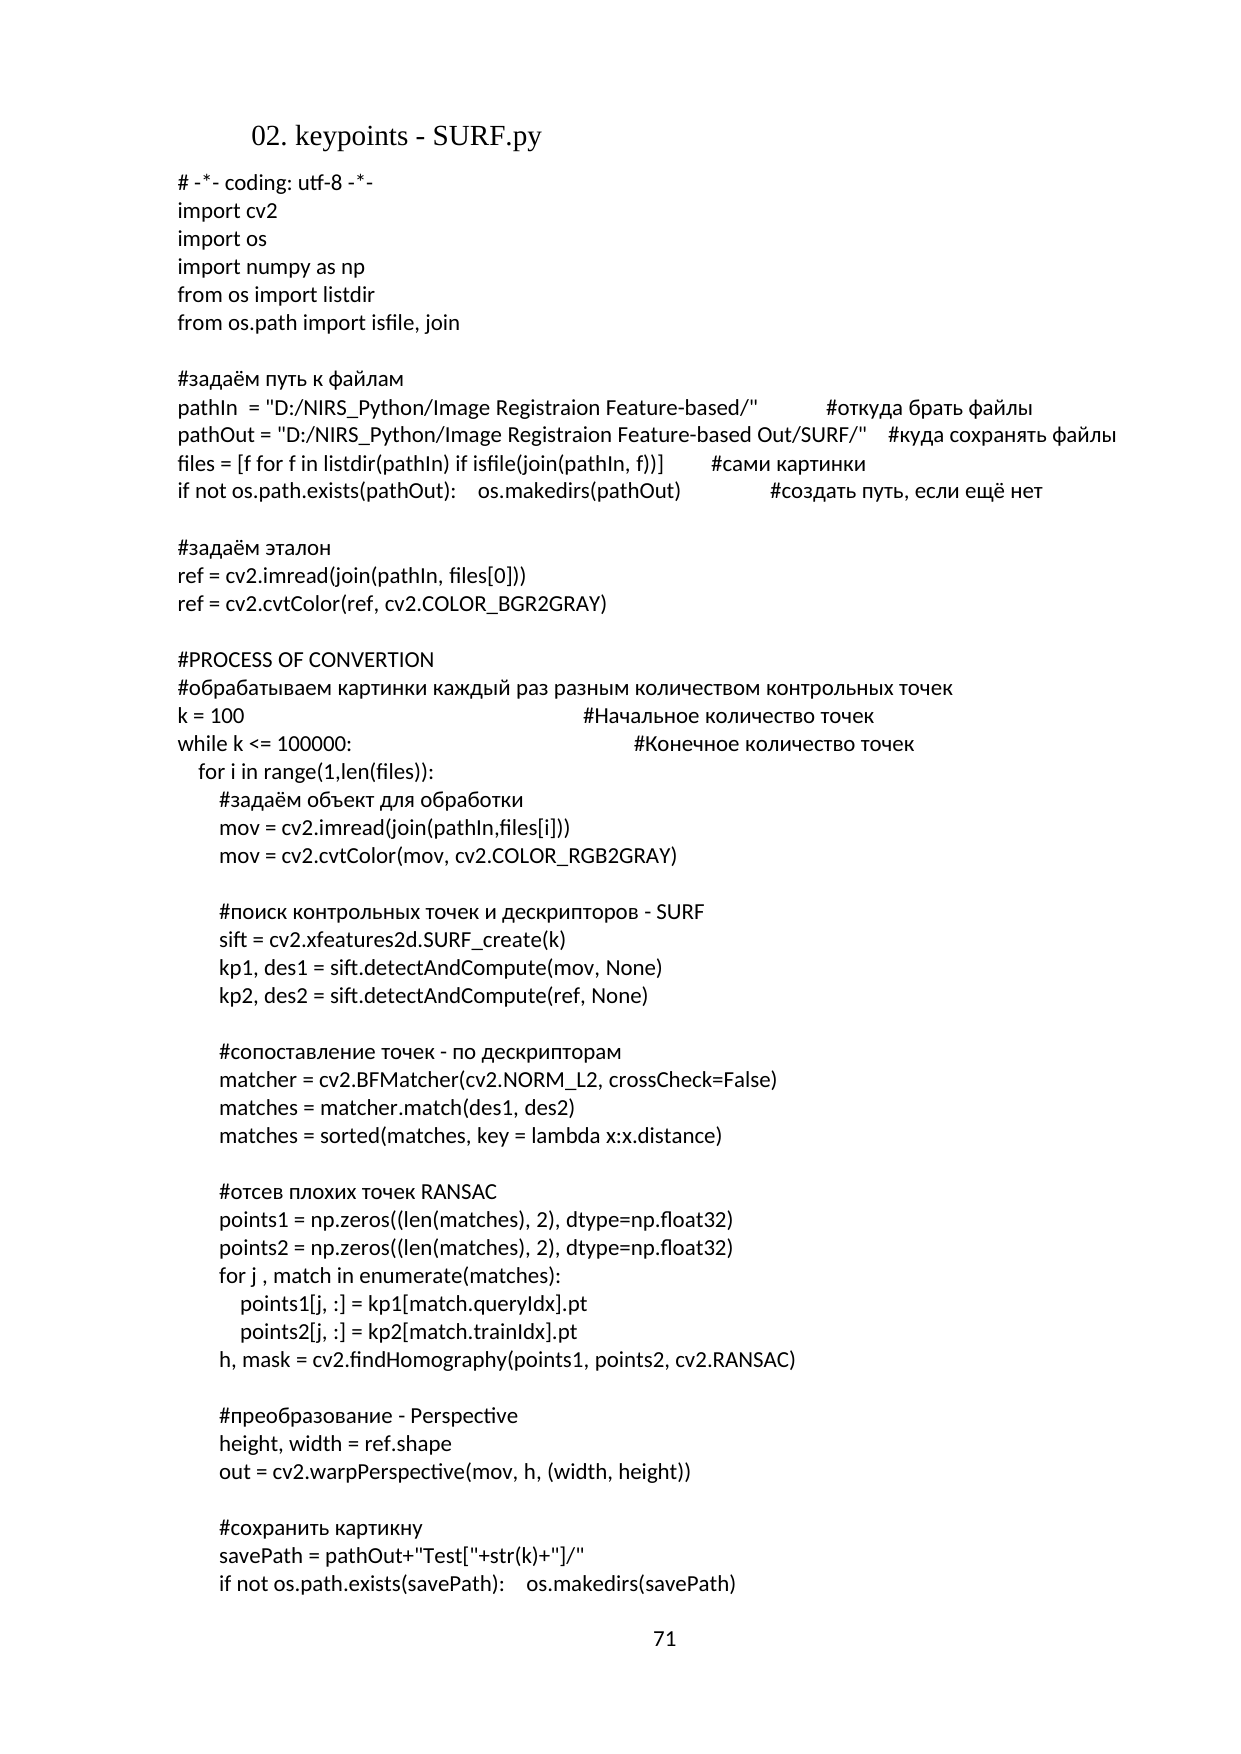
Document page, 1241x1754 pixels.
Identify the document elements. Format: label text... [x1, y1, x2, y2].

text #задаём объект для обработки [177, 785, 1152, 813]
text for i in range(1,len(files)): [177, 757, 1152, 785]
text points2[j, :] = kp2[match.trainIdx].pt [177, 1317, 1152, 1345]
text k = 100 #Начальное количество точек [177, 701, 1152, 729]
text mov = cv2.imread(join(pathIn,files[i])) [177, 813, 1152, 841]
text kp1, des1 = sift.detectAndCompute(mov, None) [177, 953, 1152, 981]
text #преобразование - Perspective [177, 1401, 1152, 1429]
text pathIn = "D:/NIRS_Python/Image Registraion Feature-based/" #откуда брать файлы [177, 393, 1152, 421]
text matcher = cv2.BFMatcher(cv2.NORM_L2, crossCheck=False) [177, 1065, 1152, 1093]
text from os.path import isfile, join [177, 308, 1152, 337]
text if not os.path.exists(savePath): os.makedirs(savePath) [177, 1569, 1152, 1597]
text from os import listdir [177, 281, 1152, 308]
text matches = matcher.match(des1, des2) [177, 1093, 1152, 1121]
text files = [f for f in listdir(pathIn) if isfile(join(pathIn, f))] #сами картинки [177, 449, 1152, 477]
text for j , match in enumerate(matches): [177, 1261, 1152, 1289]
text # -*- coding: utf-8 -*- [177, 168, 1152, 196]
text points2 = np.zeros((len(matches), 2), dtype=np.float32) [177, 1233, 1152, 1261]
text sift = cv2.xfeatures2d.SURF_create(k) [177, 925, 1152, 953]
text 02. keypoints - SURF.py [177, 118, 1152, 152]
text import cv2 [177, 196, 1152, 224]
text #поиск контрольных точек и дескрипторов - SURF [177, 897, 1152, 925]
text pathOut = "D:/NIRS_Python/Image Registraion Feature-based Out/SURF/" #куда сохранять файлы [177, 421, 1152, 449]
text kp2, des2 = sift.detectAndCompute(ref, None) [177, 981, 1152, 1009]
text ref = cv2.imread(join(pathIn, files[0])) [177, 561, 1152, 589]
text #PROCESS OF CONVERTION [177, 645, 1152, 673]
text points1 = np.zeros((len(matches), 2), dtype=np.float32) [177, 1205, 1152, 1233]
text ref = cv2.cvtColor(ref, cv2.COLOR_BGR2GRAY) [177, 589, 1152, 617]
text #сопоставление точек - по дескрипторам [177, 1037, 1152, 1065]
text #обрабатываем картинки каждый раз разным количеством контрольных точек [177, 673, 1152, 701]
text import os [177, 224, 1152, 252]
text while k <= 100000: #Конечное количество точек [177, 729, 1152, 757]
text #задаём эталон [177, 533, 1152, 561]
text mov = cv2.cvtColor(mov, cv2.COLOR_RGB2GRAY) [177, 841, 1152, 869]
text if not os.path.exists(pathOut): os.makedirs(pathOut) #создать путь, если ещё нет [177, 477, 1152, 505]
text out = cv2.warpPerspective(mov, h, (width, height)) [177, 1457, 1152, 1485]
text #задаём путь к файлам [177, 364, 1152, 393]
text savePath = pathOut+"Test["+str(k)+"]/" [177, 1541, 1152, 1569]
text import numpy as np [177, 252, 1152, 281]
text height, width = ref.shape [177, 1429, 1152, 1457]
text #сохранить картикну [177, 1513, 1152, 1541]
text h, mask = cv2.findHomography(points1, points2, cv2.RANSAC) [177, 1345, 1152, 1373]
text matches = sorted(matches, key = lambda x:x.distance) [177, 1121, 1152, 1149]
text points1[j, :] = kp1[match.queryIdx].pt [177, 1289, 1152, 1317]
text #отсев плохих точек RANSAC [177, 1177, 1152, 1205]
